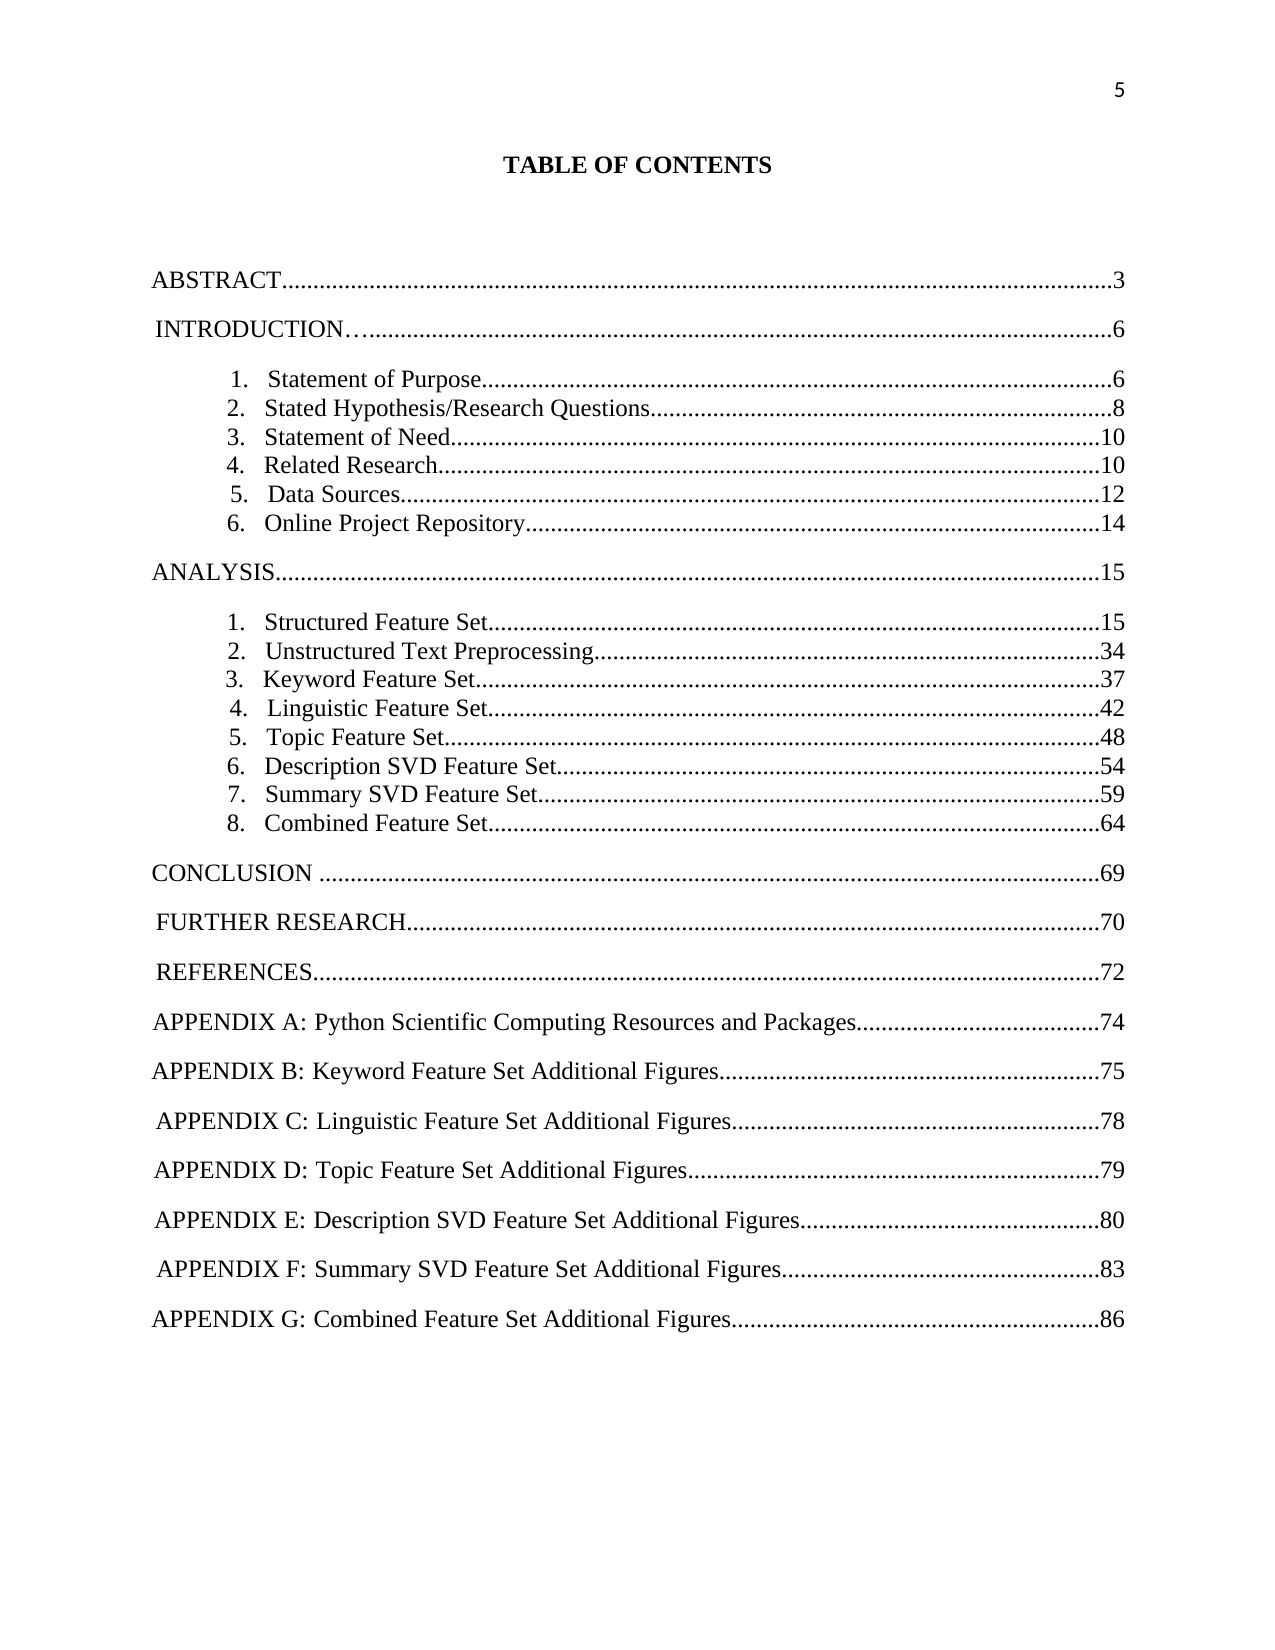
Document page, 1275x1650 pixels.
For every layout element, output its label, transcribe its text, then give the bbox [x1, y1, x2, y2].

list Online Project Repository............................................................................................14 [225, 508, 1125, 537]
list Description SVD Feature Set.......................................................................................54 [225, 751, 1125, 779]
text FURTHER RESEARCH...............................................................................................................70 [150, 907, 1125, 936]
text ANALYSIS....................................................................................................................................15 [150, 557, 1125, 586]
list Structured Feature Set..................................................................................................15 [225, 607, 1125, 636]
list Statement of Need........................................................................................................10 [225, 422, 1125, 450]
text APPENDIX A: Python Scientific Computing Resources and Packages.......................................74 [150, 1007, 1125, 1035]
list Stated Hypothesis/Research Questions..........................................................................8 [225, 393, 1125, 422]
text REFERENCES..............................................................................................................................72 [150, 957, 1125, 986]
list Unstructured Text Preprocessing.................................................................................34 [225, 636, 1125, 664]
text INTRODUCTION….......................................................................................................................6 [150, 314, 1125, 343]
text CONCLUSION .............................................................................................................................69 [150, 858, 1125, 887]
list Statement of Purpose.....................................................................................................6 [225, 364, 1125, 393]
list Linguistic Feature Set..................................................................................................42 [225, 693, 1125, 722]
text APPENDIX D: Topic Feature Set Additional Figures..................................................................79 [150, 1155, 1125, 1184]
text TABLE OF CONTENTS [150, 150, 1125, 179]
list Related Research..........................................................................................................10 [225, 450, 1125, 479]
text APPENDIX E: Description SVD Feature Set Additional Figures................................................80 [150, 1205, 1125, 1234]
text APPENDIX F: Summary SVD Feature Set Additional Figures...................................................83 [150, 1254, 1125, 1283]
text APPENDIX B: Keyword Feature Set Additional Figures.............................................................75 [150, 1056, 1125, 1085]
list Keyword Feature Set....................................................................................................37 [225, 664, 1125, 693]
list Combined Feature Set..................................................................................................64 [225, 808, 1125, 837]
text APPENDIX G: Combined Feature Set Additional Figures...........................................................86 [150, 1304, 1125, 1333]
list Topic Feature Set.........................................................................................................48 [225, 722, 1125, 751]
text ABSTRACT.....................................................................................................................................3 [150, 265, 1125, 294]
text APPENDIX C: Linguistic Feature Set Additional Figures...........................................................78 [150, 1106, 1125, 1134]
list Data Sources................................................................................................................12 [225, 479, 1125, 508]
list Summary SVD Feature Set..........................................................................................59 [225, 779, 1125, 808]
